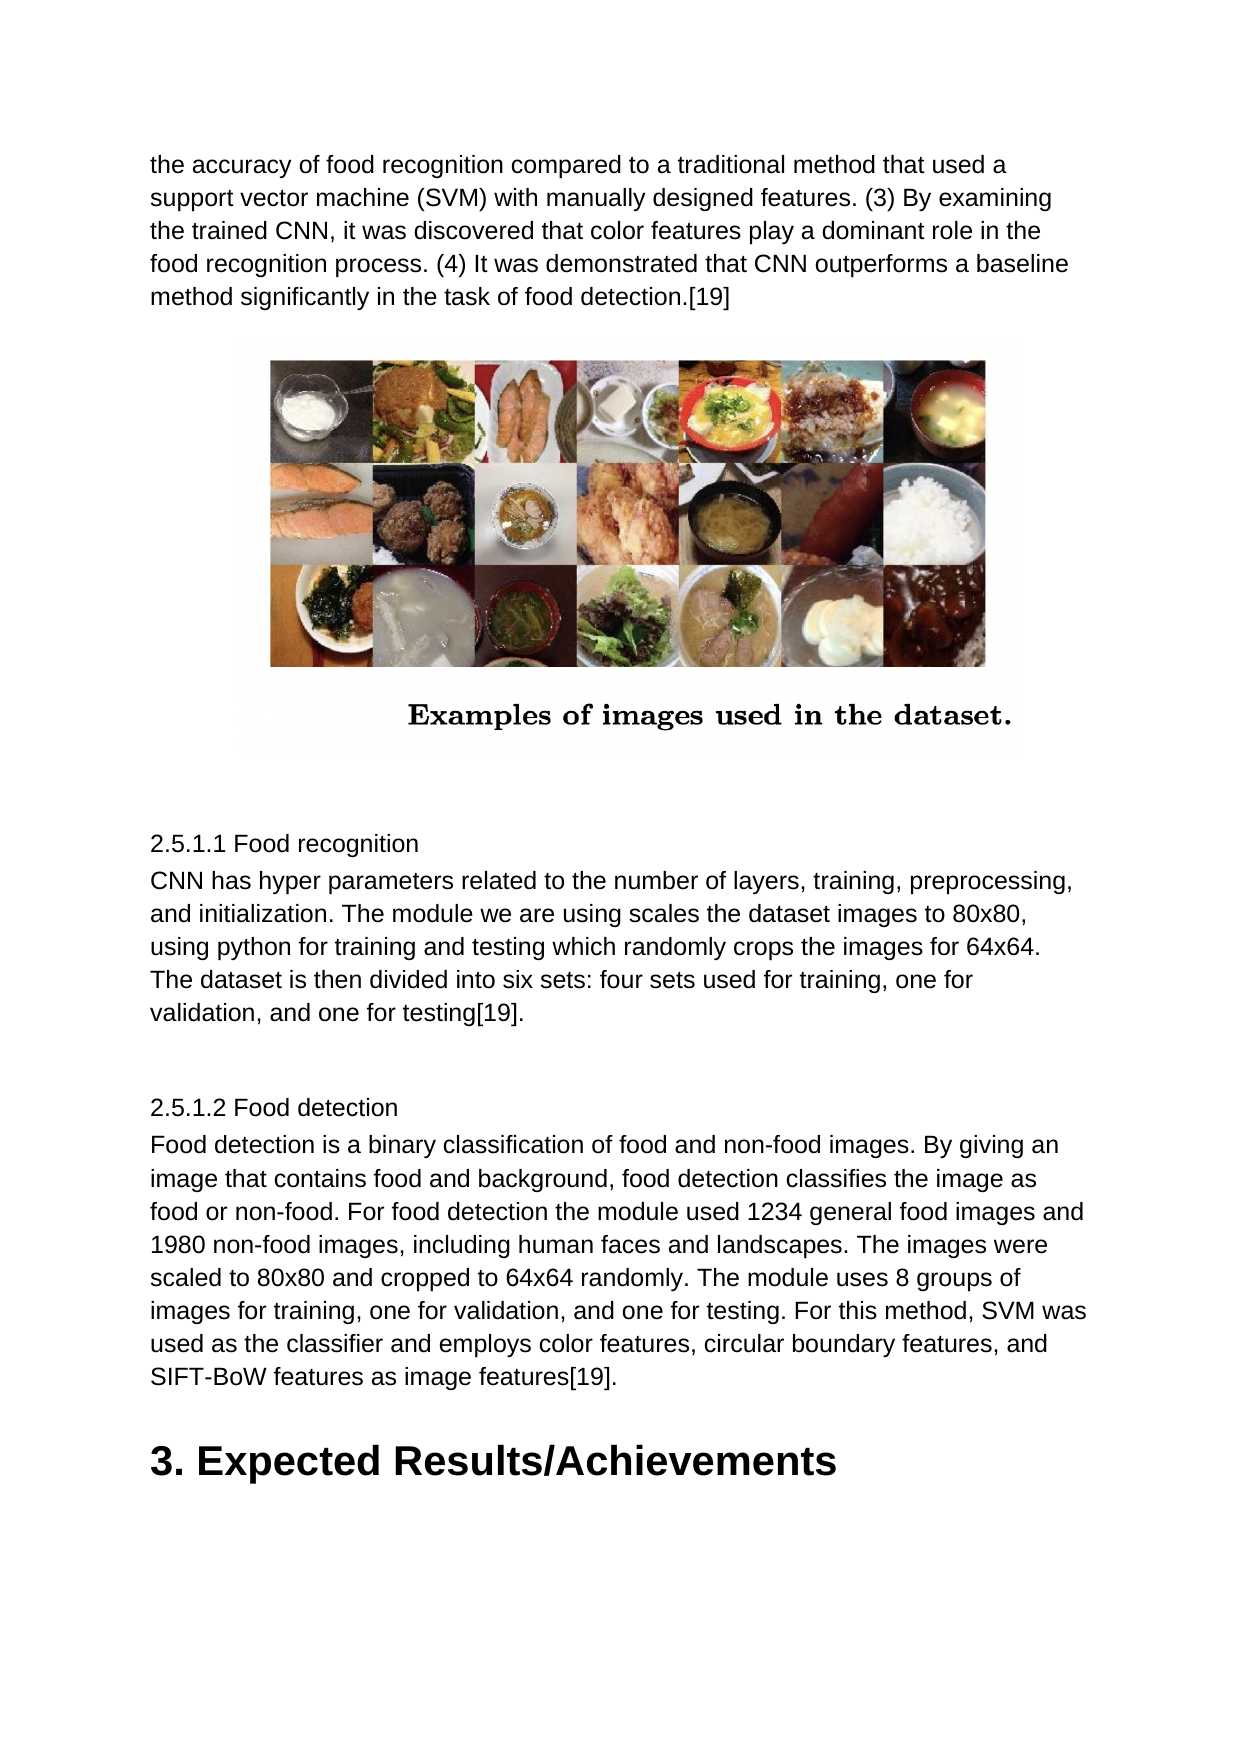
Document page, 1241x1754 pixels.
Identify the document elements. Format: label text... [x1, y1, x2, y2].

text Food detection is a binary classification of food and non-food images. By giving an image that contains food and background, food detection classifies the image as food or non-food. For food detection the module used 1234 general food images and 1980 non-food images, including human faces and landscapes. The images were scaled to 80x80 and cropped to 64x64 randomly. The module uses 8 groups of images for training, one for validation, and one for testing. For this method, SVM was used as the classifier and employs color features, circular boundary features, and SIFT-BoW features as image features[19]. [150, 1131, 1090, 1390]
text CNN has hyper parameters related to the number of layers, training, preprocessing, and initialization. The module we are using scales the dataset images to 80x80, using python for training and testing which randomly crops the images for 64x64. The dataset is then divided into six sets: four sets used for training, one for validation, and one for testing[19]. [150, 866, 1090, 1027]
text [150, 150, 1090, 311]
subtitle 3. Expected Results/Achievements [150, 1436, 1090, 1484]
picture [236, 340, 1025, 753]
subtitle 2.5.1.2 Food detection [150, 1093, 1090, 1122]
subtitle 2.5.1.1 Food recognition [150, 829, 1090, 858]
